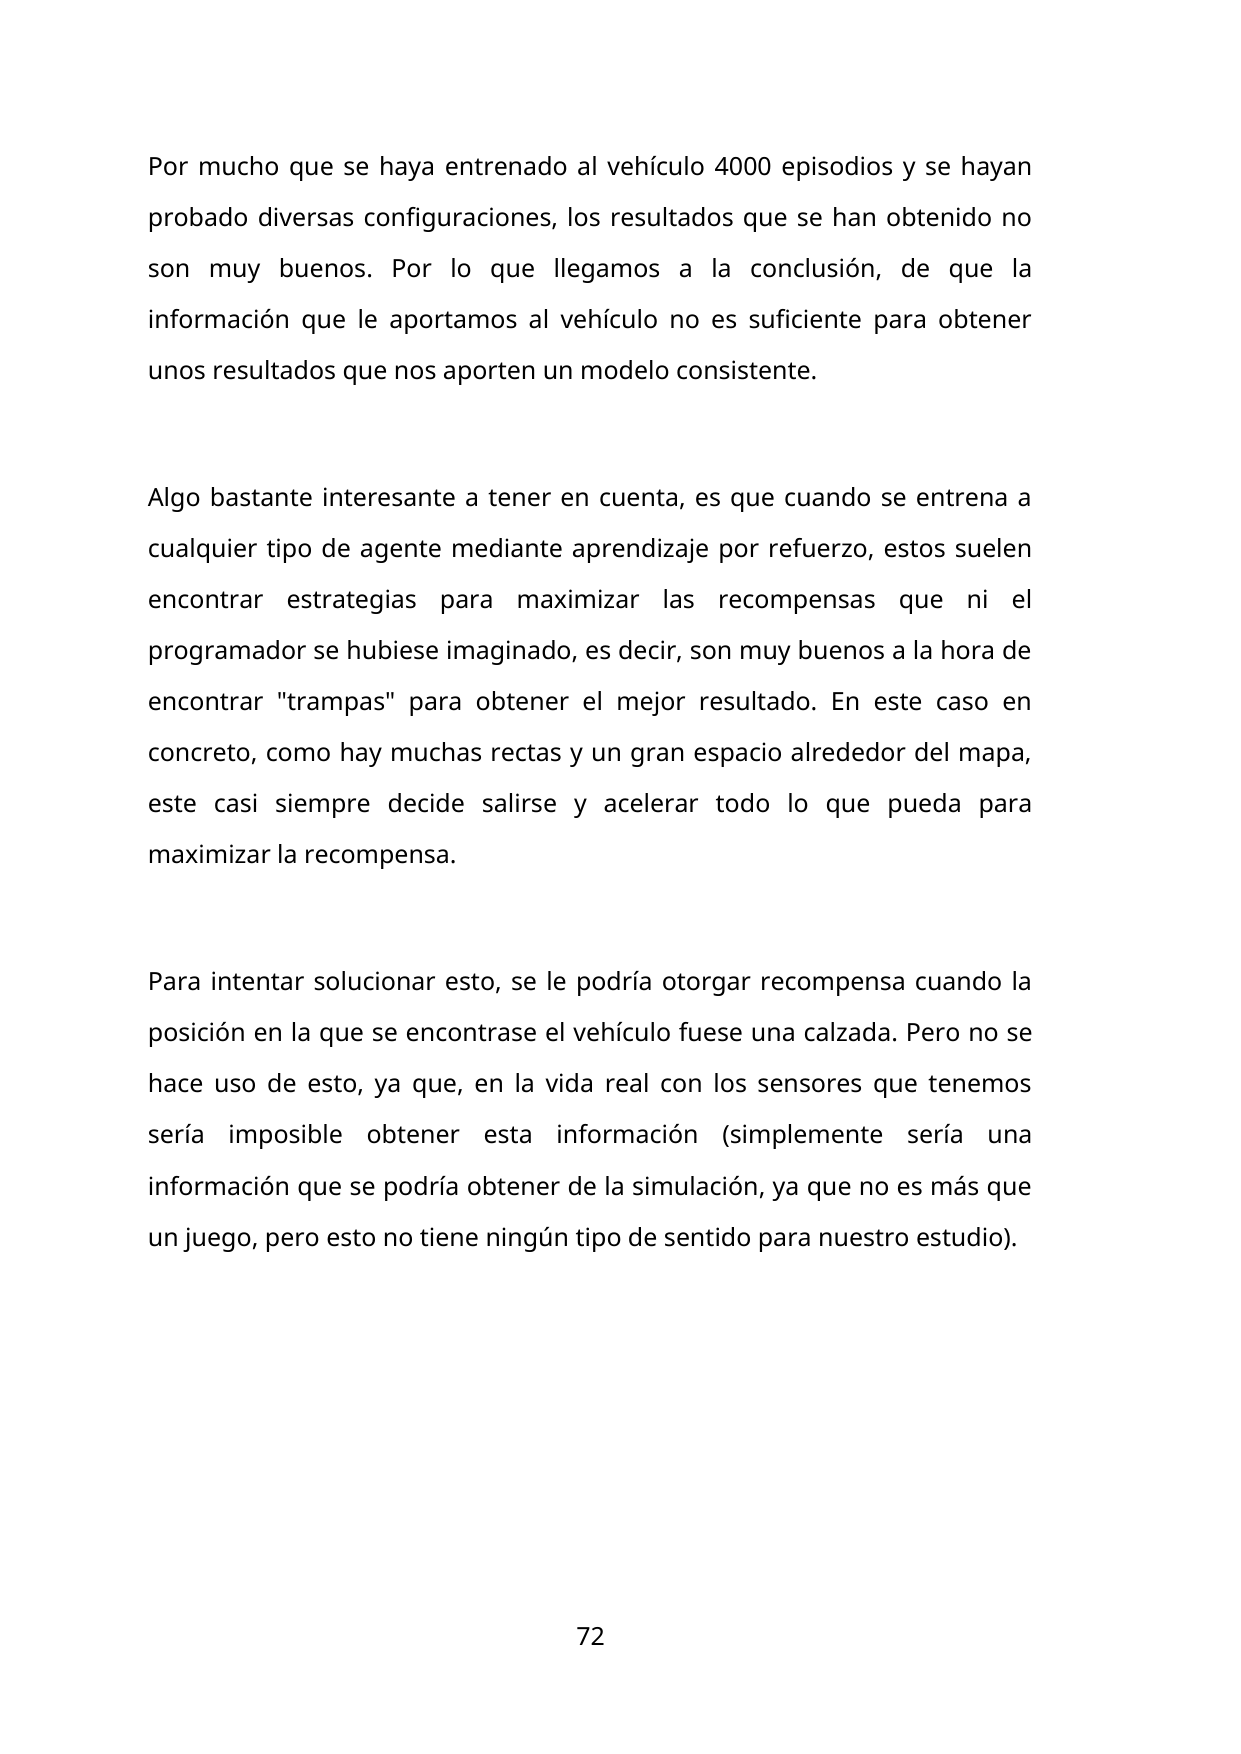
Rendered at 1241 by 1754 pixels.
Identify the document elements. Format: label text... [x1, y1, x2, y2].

text Algo bastante interesante a tener en cuenta, es que cuando se entrena a cualquier tipo de agente mediante aprendizaje por refuerzo, estos suelen encontrar estrategias para maximizar las recompensas que ni el programador se hubiese imaginado, es decir, son muy buenos a la hora de encontrar "trampas" para obtener el mejor resultado. En este caso en concreto, como hay muchas rectas y un gran espacio alrededor del mapa, este casi siempre decide salirse y acelerar todo lo que pueda para maximizar la recompensa. [148, 479, 1033, 871]
text Para intentar solucionar esto, se le podría otorgar recompensa cuando la posición en la que se encontrase el vehículo fuese una calzada. Pero no se hace uso de esto, ya que, en la vida real con los sensores que tenemos sería imposible obtener esta información (simplemente sería una información que se podría obtener de la simulación, ya que no es más que un juego, pero esto no tiene ningún tipo de sentido para nuestro estudio). [148, 964, 1033, 1253]
text Por mucho que se haya entrenado al vehículo 4000 episodios y se hayan probado diversas configuraciones, los resultados que se han obtenido no son muy buenos. Por lo que llegamos a la conclusión, de que la información que le aportamos al vehículo no es suficiente para obtener unos resultados que nos aporten un modelo consistente. [148, 148, 1033, 387]
